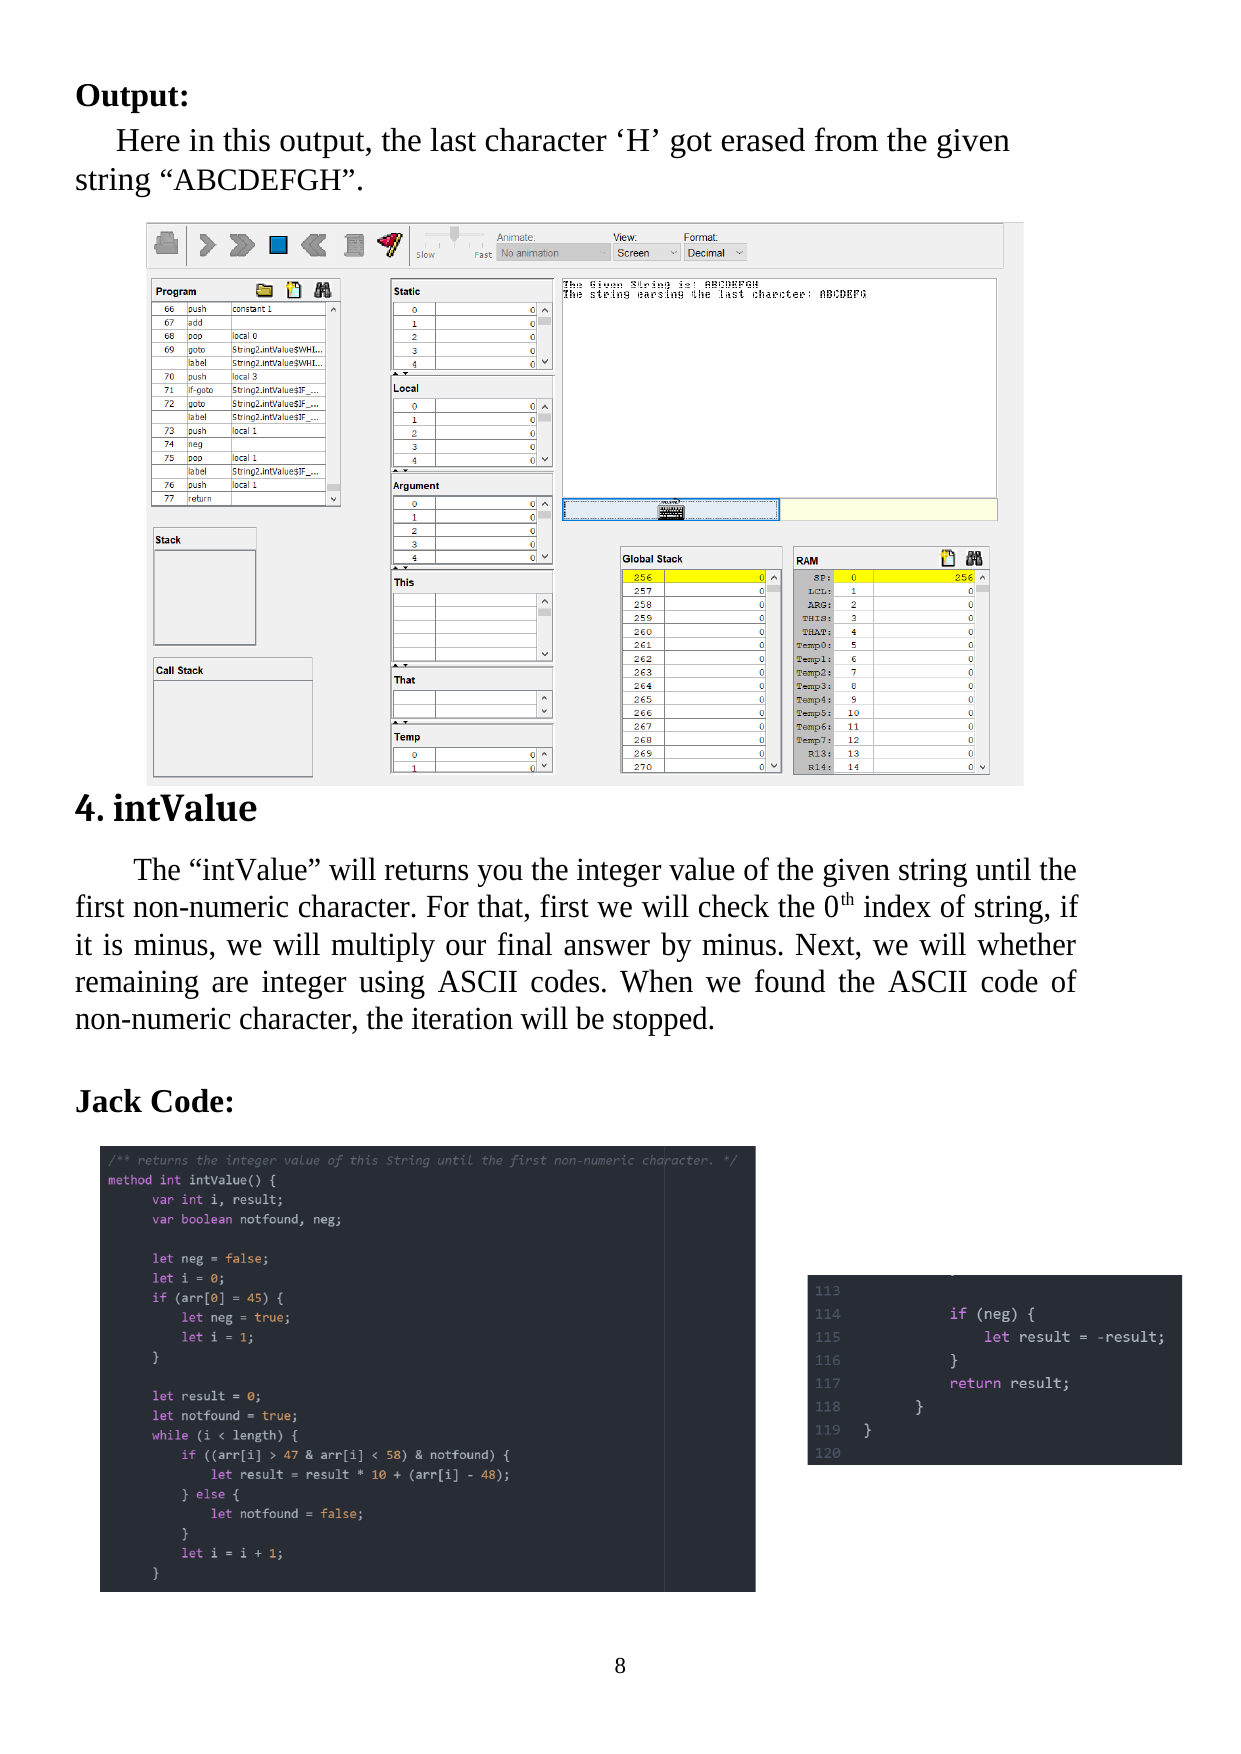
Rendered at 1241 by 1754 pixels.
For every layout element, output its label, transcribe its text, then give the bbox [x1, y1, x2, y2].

text Here in this output, the last character ‘H’ got erased from the given string “ABCDEFGH”. [75, 121, 1079, 197]
text Jack Code: [75, 1082, 1079, 1120]
text The “intValue” will returns you the integer value of the given string until the first non-numeric character. For that, first we will check the 0th index of string, if it is minus, we will multiply our final answer by minus. Next, we will whether remaining are integer using ASCII codes. When we found the ASCII code of non-numeric character, the iteration will be stopped. [75, 851, 1079, 1036]
text Output: [75, 75, 1079, 113]
picture [100, 1146, 756, 1592]
picture [807, 1275, 1183, 1465]
picture [146, 222, 1024, 786]
